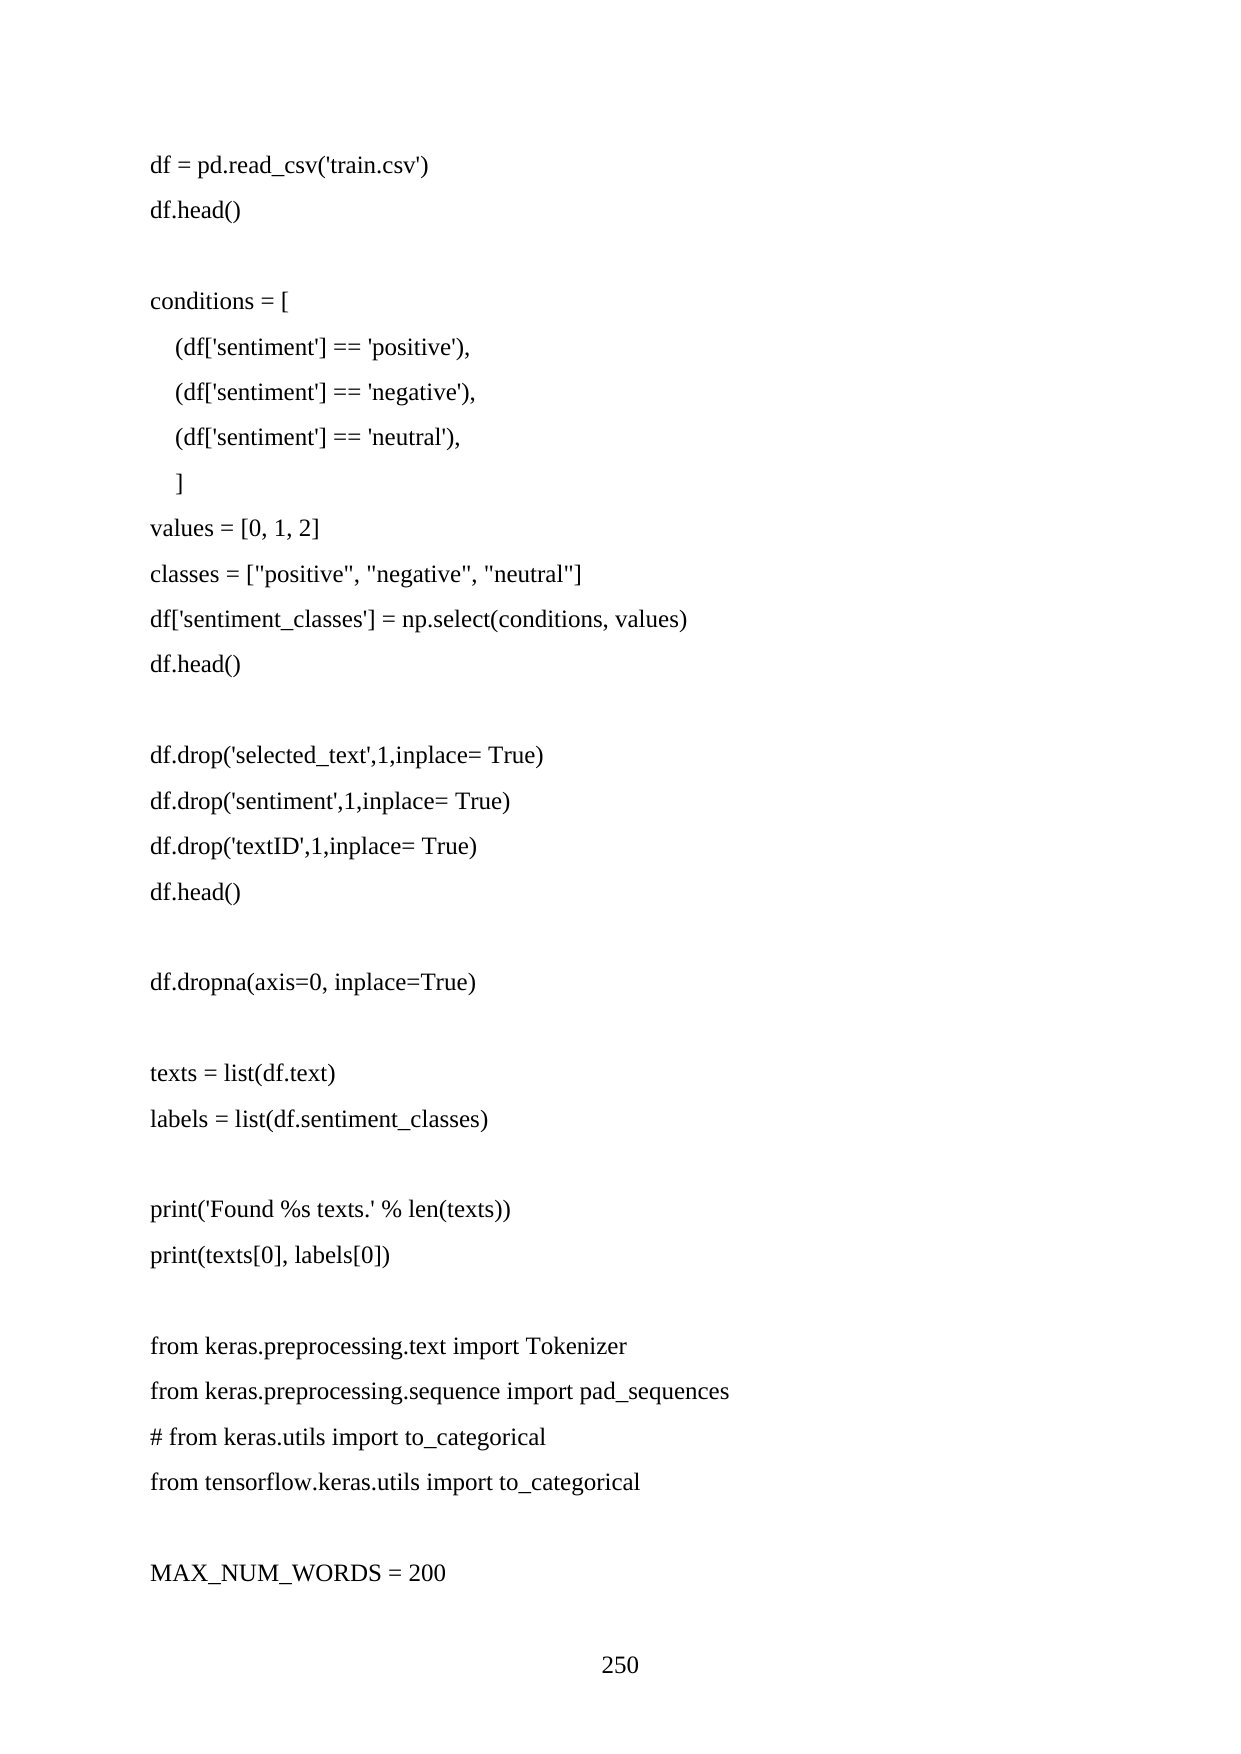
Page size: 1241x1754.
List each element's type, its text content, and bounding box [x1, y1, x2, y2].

text df.head() [150, 649, 1090, 678]
text df.dropna(axis=0, inplace=True) [150, 967, 1090, 996]
text # from keras.utils import to_categorical [150, 1422, 1090, 1450]
text texts = list(df.text) [150, 1058, 1090, 1087]
text from keras.preprocessing.text import Tokenizer [150, 1331, 1090, 1359]
text df.drop('textID',1,inplace= True) [150, 831, 1090, 860]
text print(texts[0], labels[0]) [150, 1240, 1090, 1269]
text df.head() [150, 195, 1090, 224]
text df['sentiment_classes'] = np.select(conditions, values) [150, 604, 1090, 633]
text df.drop('sentiment',1,inplace= True) [150, 786, 1090, 814]
text df.head() [150, 877, 1090, 905]
text conditions = [ [150, 286, 1090, 315]
text (df['sentiment'] == 'neutral'), [150, 422, 1090, 451]
text print('Found %s texts.' % len(texts)) [150, 1194, 1090, 1223]
text from tensorflow.keras.utils import to_categorical [150, 1467, 1090, 1496]
text df.drop('selected_text',1,inplace= True) [150, 740, 1090, 769]
text df = pd.read_csv('train.csv') [150, 150, 1090, 179]
text values = [0, 1, 2] [150, 513, 1090, 542]
text (df['sentiment'] == 'negative'), [150, 377, 1090, 406]
text ] [150, 468, 1090, 497]
text labels = list(df.sentiment_classes) [150, 1104, 1090, 1132]
text classes = ["positive", "negative", "neutral"] [150, 559, 1090, 587]
text MAX_NUM_WORDS = 200 [150, 1558, 1090, 1587]
text from keras.preprocessing.sequence import pad_sequences [150, 1376, 1090, 1405]
text (df['sentiment'] == 'positive'), [150, 332, 1090, 360]
